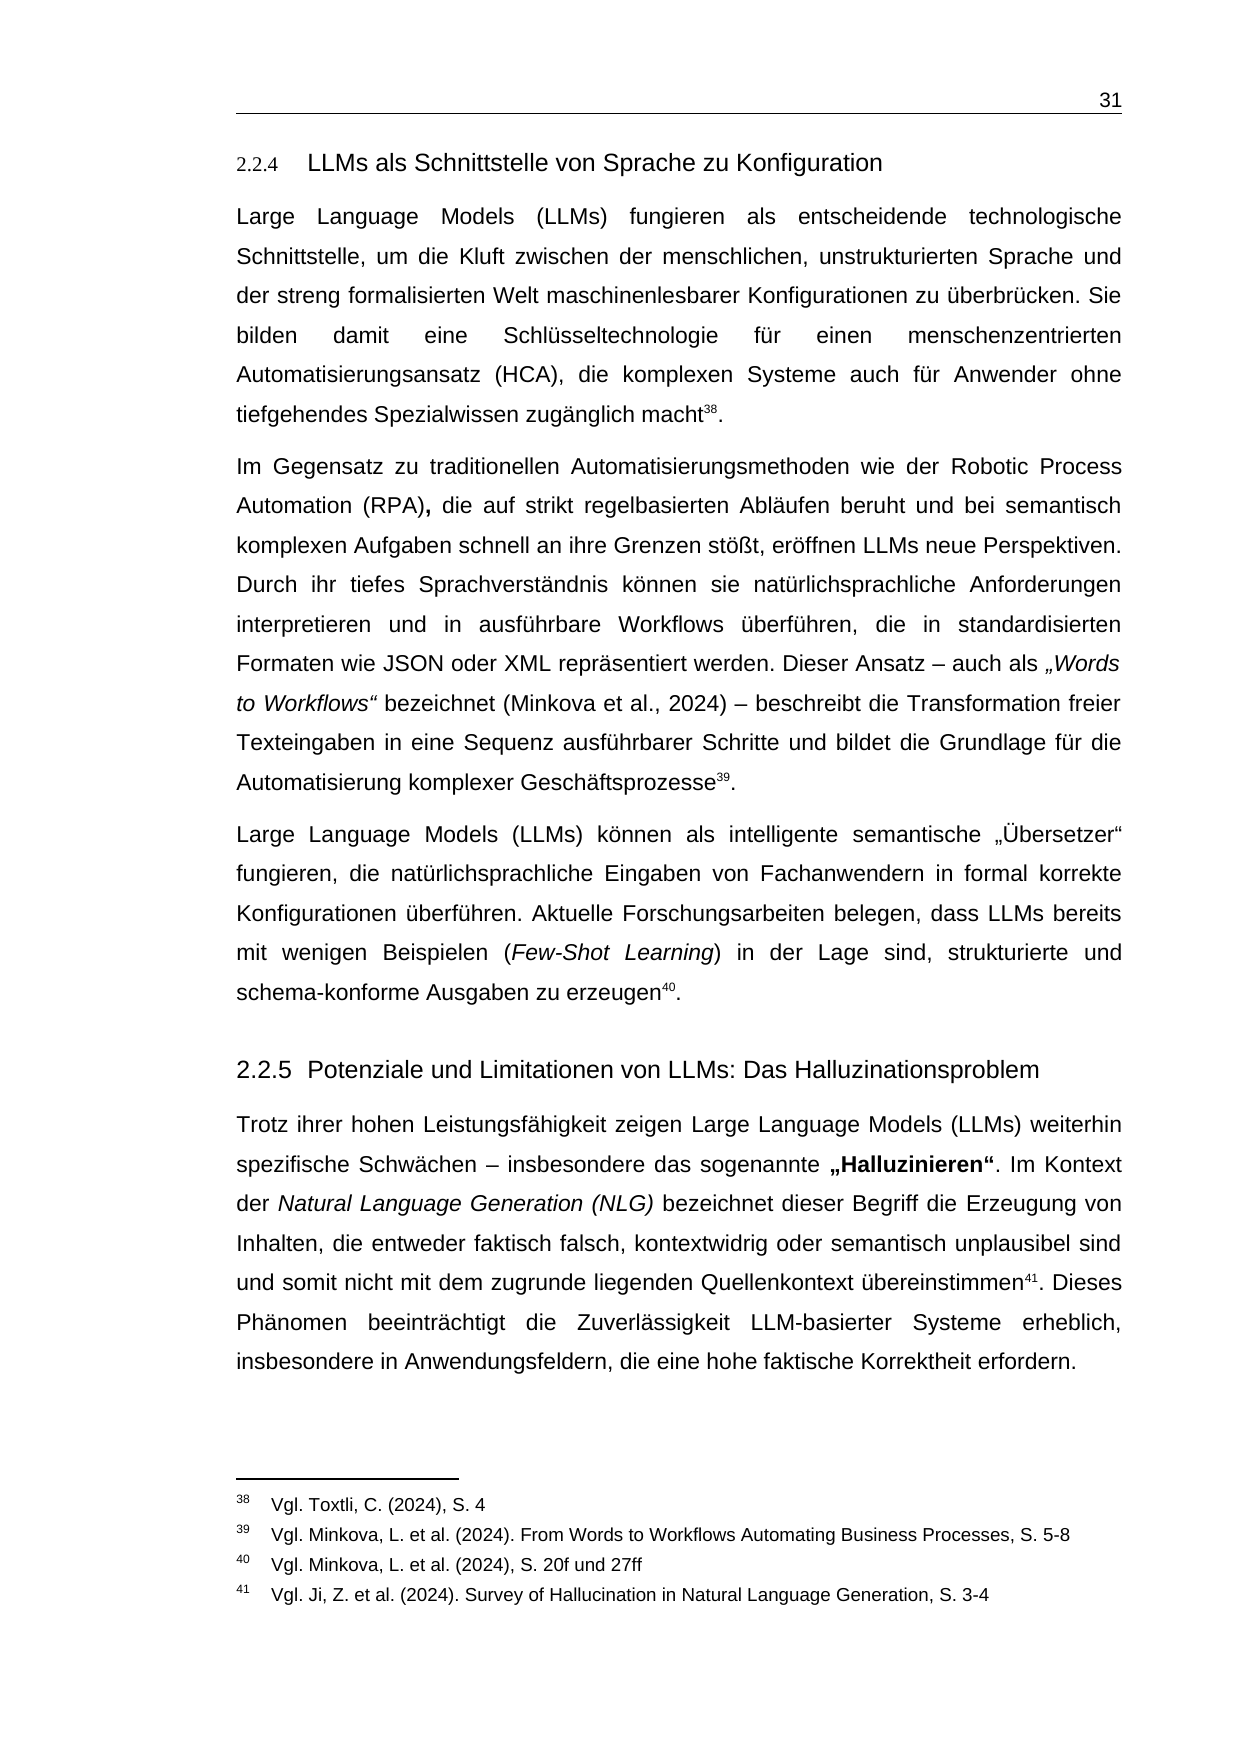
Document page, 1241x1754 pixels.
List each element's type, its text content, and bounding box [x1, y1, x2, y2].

subtitle Potenziale und Limitationen von LLMs: Das Halluzinationsproblem [236, 1055, 1122, 1084]
subtitle LLMs als Schnittstelle von Sprache zu Konfiguration [236, 148, 1122, 176]
text Trotz ihrer hohen Leistungsfähigkeit zeigen Large Language Models (LLMs) weiterhin spezifische Schwächen – insbesondere das sogenannte „Halluzinieren“. Im Kontext der Natural Language Generation (NLG) bezeichnet dieser Begriff die Erzeugung von Inhalten, die entweder faktisch falsch, kontextwidrig oder semantisch unplausibel sind und somit nicht mit dem zugrunde liegenden Quellenkontext übereinstimmen. Dieses Phänomen beeinträchtigt die Zuverlässigkeit LLM-basierter Systeme erheblich, insbesondere in Anwendungsfeldern, die eine hohe faktische Korrektheit erfordern. [236, 1111, 1122, 1374]
text Large Language Models (LLMs) fungieren als entscheidende technologische Schnittstelle, um die Kluft zwischen der menschlichen, unstrukturierten Sprache und der streng formalisierten Welt maschinenlesbarer Konfigurationen zu überbrücken. Sie bilden damit eine Schlüsseltechnologie für einen menschenzentrierten Automatisierungsansatz (HCA), die komplexen Systeme auch für Anwender ohne tiefgehendes Spezialwissen zugänglich macht. [236, 203, 1122, 427]
text Im Gegensatz zu traditionellen Automatisierungsmethoden wie der Robotic Process Automation (RPA), die auf strikt regelbasierten Abläufen beruht und bei semantisch komplexen Aufgaben schnell an ihre Grenzen stößt, eröffnen LLMs neue Perspektiven. Durch ihr tiefes Sprachverständnis können sie natürlichsprachliche Anforderungen interpretieren und in ausführbare Workflows überführen, die in standardisierten Formaten wie JSON oder XML repräsentiert werden. Dieser Ansatz – auch als „Words to Workflows“ bezeichnet (Minkova et al., 2024) – beschreibt die Transformation freier Texteingaben in eine Sequenz ausführbarer Schritte und bildet die Grundlage für die Automatisierung komplexer Geschäftsprozesse. [236, 453, 1122, 795]
text Large Language Models (LLMs) können als intelligente semantische „Übersetzer“ fungieren, die natürlichsprachliche Eingaben von Fachanwendern in formal korrekte Konfigurationen überführen. Aktuelle Forschungsarbeiten belegen, dass LLMs bereits mit wenigen Beispielen (Few-Shot Learning) in der Lage sind, strukturierte und schema-konforme Ausgaben zu erzeugen. [236, 821, 1122, 1005]
